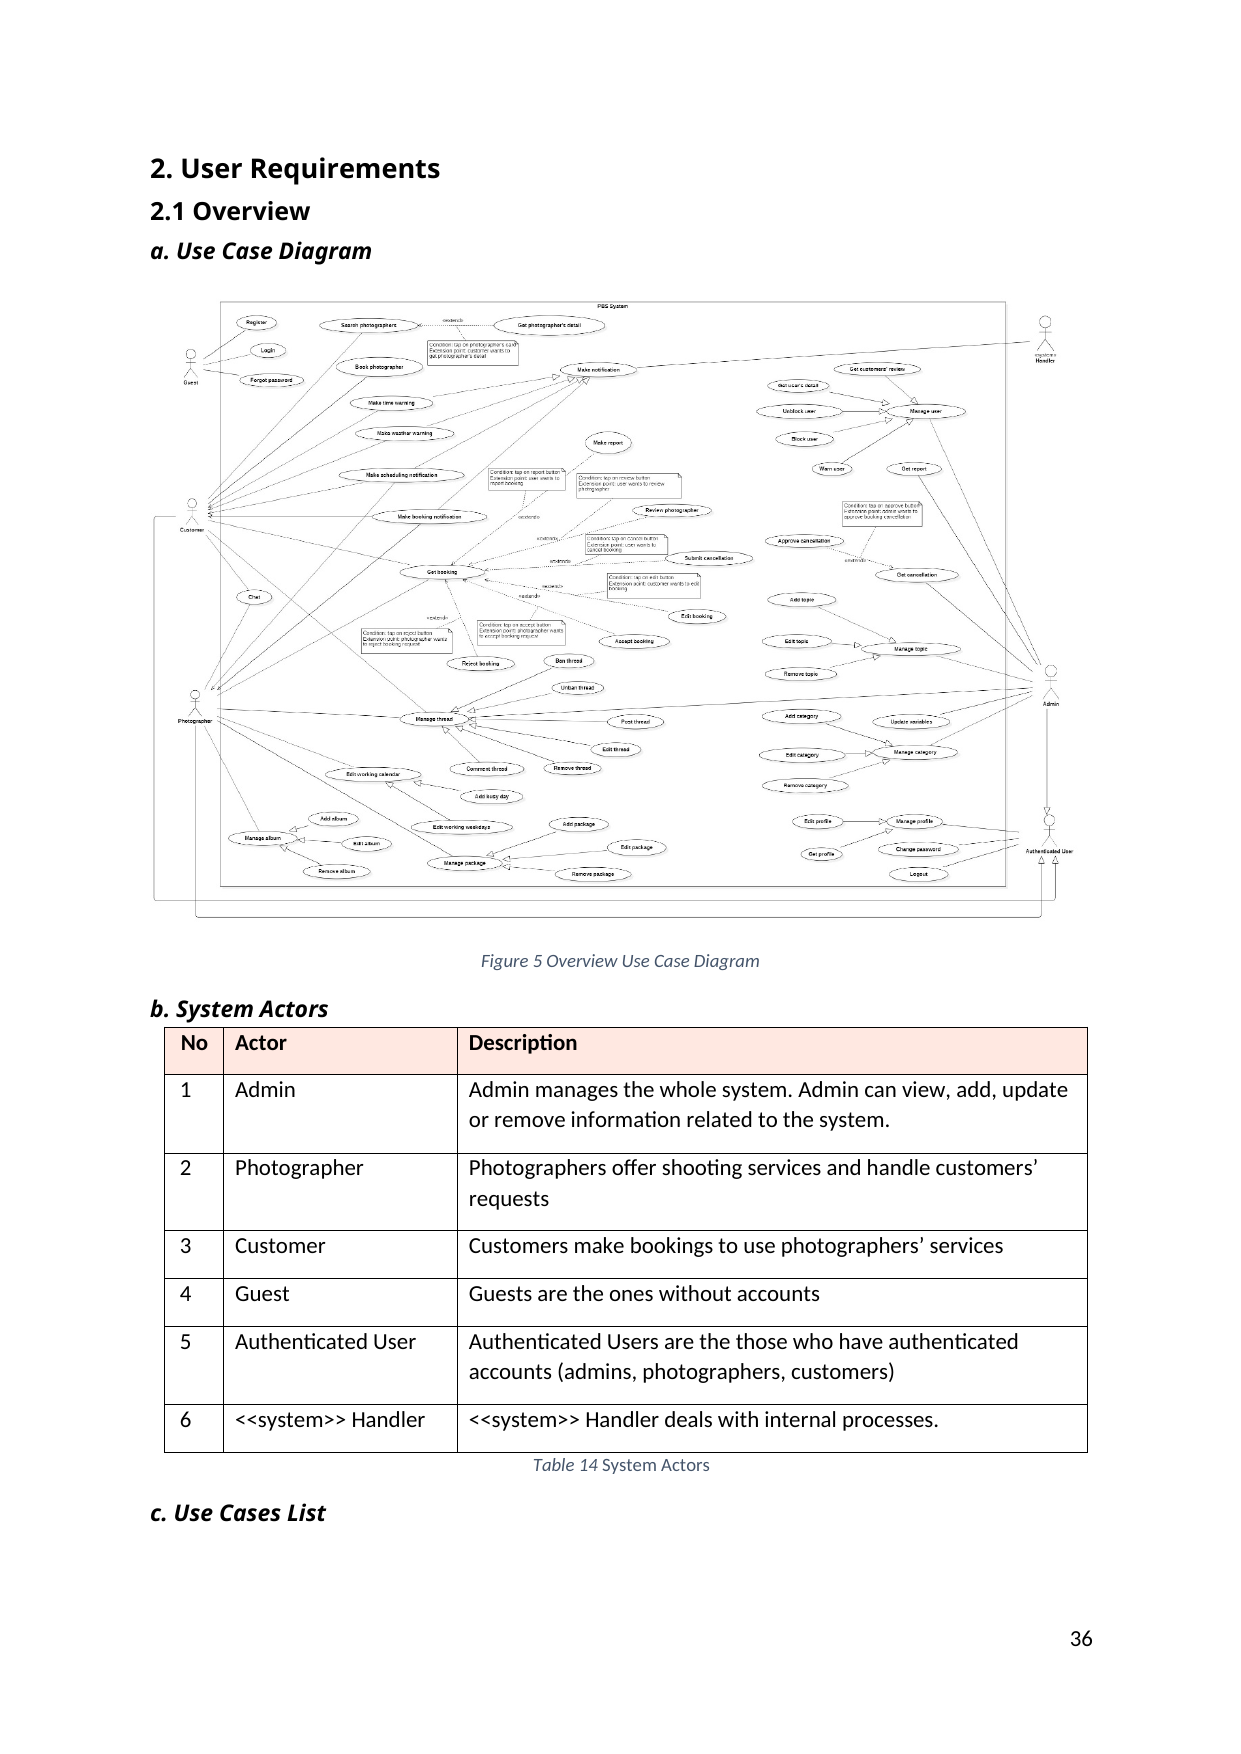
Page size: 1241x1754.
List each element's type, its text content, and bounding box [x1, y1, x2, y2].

picture [150, 298, 1093, 931]
subtitle b. System Actors [150, 993, 1093, 1024]
table_cell 1 [165, 1075, 223, 1152]
table_cell Photographer [224, 1154, 457, 1230]
table_header Actor [224, 1028, 457, 1074]
table_header No [165, 1028, 223, 1074]
table_cell Customers make bookings to use photographers’ services [458, 1231, 1087, 1278]
table_header Description [458, 1028, 1087, 1074]
subtitle a. Use Case Diagram [150, 235, 1093, 266]
table_cell 3 [165, 1231, 223, 1278]
table_cell Admin manages the whole system. Admin can view, add, update or remove information related to the system. [458, 1075, 1087, 1152]
table_cell Guests are the ones without accounts [458, 1279, 1087, 1326]
table_cell 5 [165, 1327, 223, 1404]
table_cell <<system>> Handler [224, 1405, 457, 1452]
table_cell Authenticated Users are the those who have authenticated accounts (admins, photographers, customers) [458, 1327, 1087, 1404]
subtitle c. Use Cases List [150, 1497, 1093, 1528]
table_cell Admin [224, 1075, 457, 1152]
table_cell <<system>> Handler deals with internal processes. [458, 1405, 1087, 1452]
table_cell 6 [165, 1405, 223, 1452]
table_cell Photographers offer shooting services and handle customers’ requests [458, 1154, 1087, 1230]
table_cell Authenticated User [224, 1327, 457, 1404]
subtitle 2.1 Overview [150, 194, 1093, 228]
subtitle 2. User Requirements [150, 150, 1093, 187]
table_cell 4 [165, 1279, 223, 1326]
table_cell Guest [224, 1279, 457, 1326]
table_cell Customer [224, 1231, 457, 1278]
table_cell 2 [165, 1154, 223, 1230]
